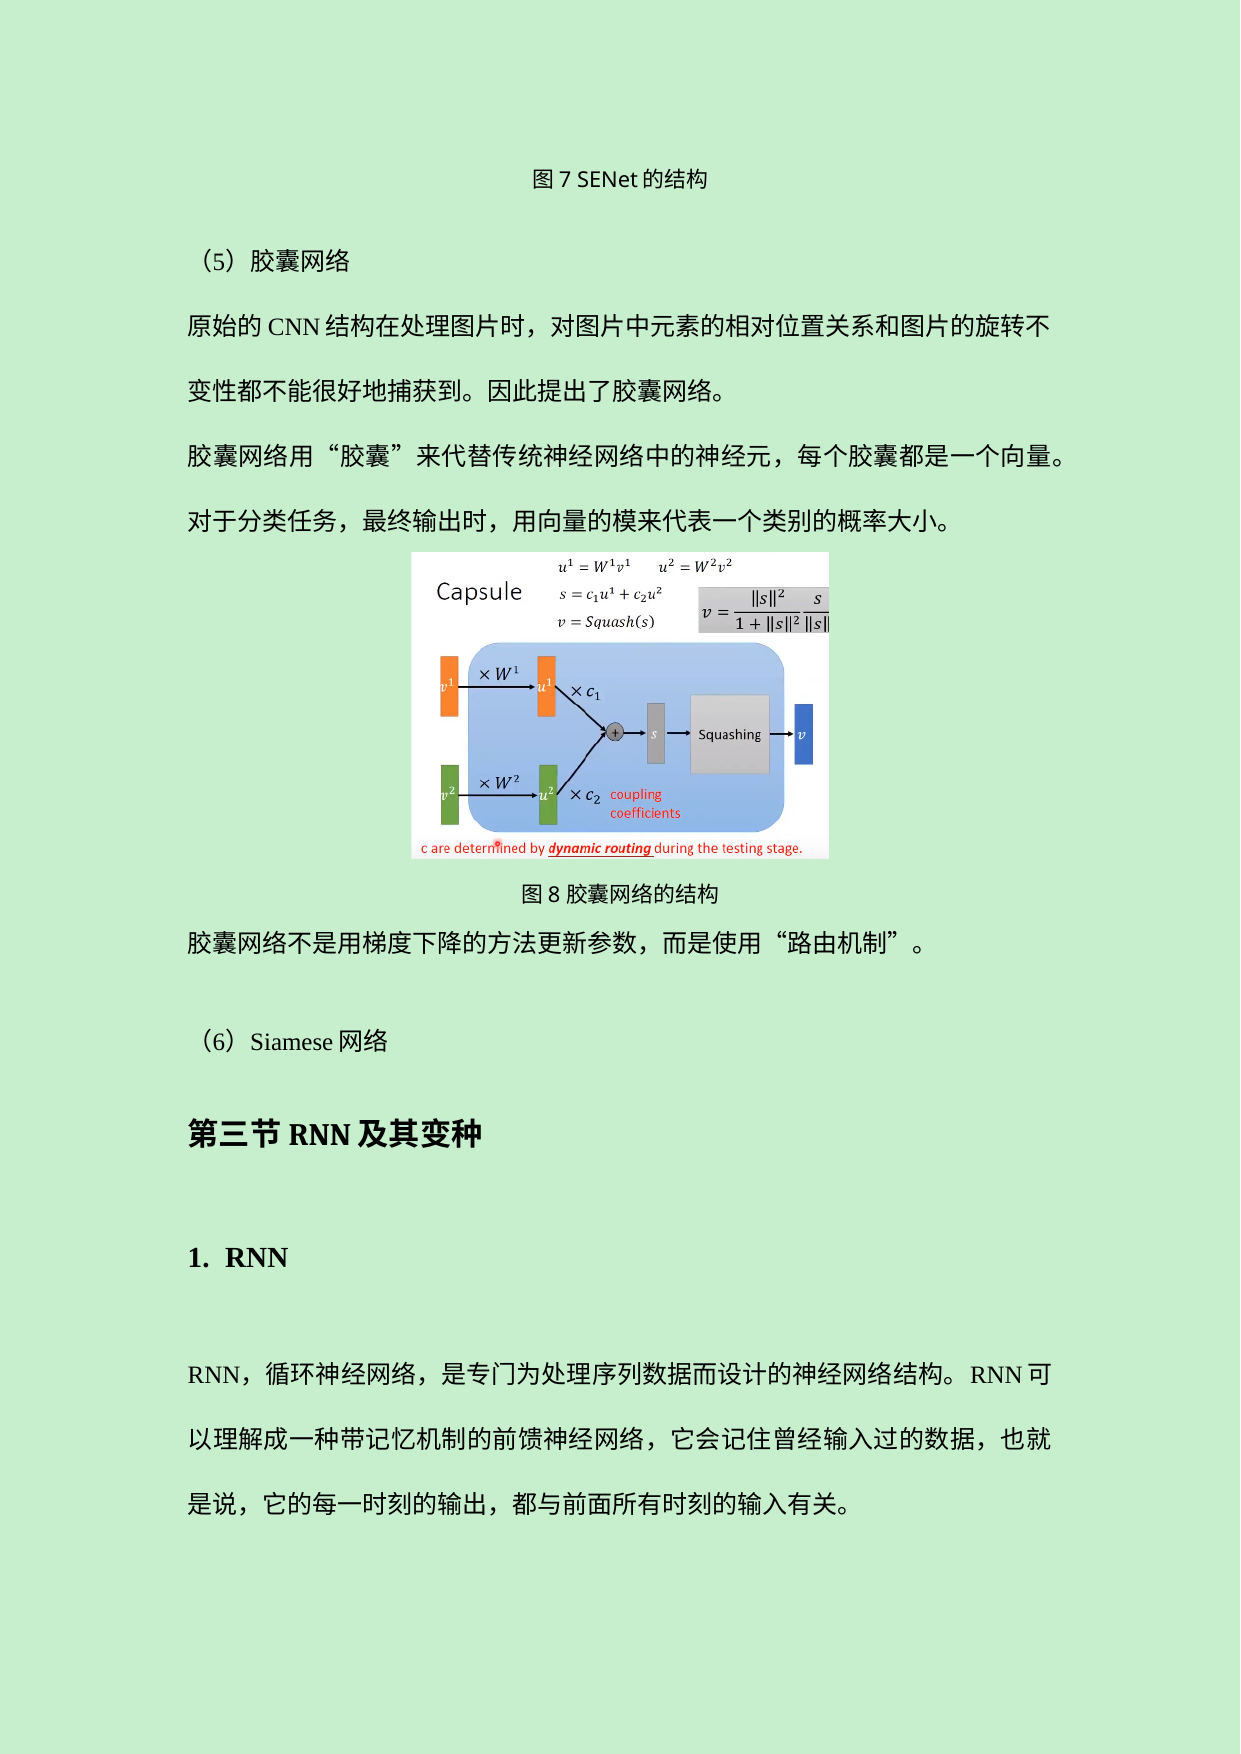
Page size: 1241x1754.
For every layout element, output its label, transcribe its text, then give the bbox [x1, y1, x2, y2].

picture [411, 552, 829, 859]
text 原始的CNN结构在处理图片时，对图片中元素的相对位置关系和图片的旋转不变性都不能很好地捕获到。因此提出了胶囊网络。 [187, 292, 1053, 422]
text 图7 SENet的结构 [187, 162, 1053, 194]
text RNN，循环神经网络，是专门为处理序列数据而设计的神经网络结构。RNN可以理解成一种带记忆机制的前馈神经网络，它会记住曾经输入过的数据，也就是说，它的每一时刻的输出，都与前面所有时刻的输入有关。 [187, 1341, 1053, 1536]
text 胶囊网络用“胶囊”来代替传统神经网络中的神经元，每个胶囊都是一个向量。对于分类任务，最终输出时，用向量的模来代表一个类别的概率大小。 [187, 422, 1053, 552]
text 图8 胶囊网络的结构 [187, 877, 1053, 909]
list RNN [187, 1224, 1053, 1289]
text 胶囊网络不是用梯度下降的方法更新参数，而是使用“路由机制”。 [187, 909, 1053, 974]
text （6）Siamese网络 [187, 1007, 1053, 1072]
text 第三节 RNN及其变种 [187, 1099, 1053, 1164]
text （5）胶囊网络 [187, 227, 1053, 292]
